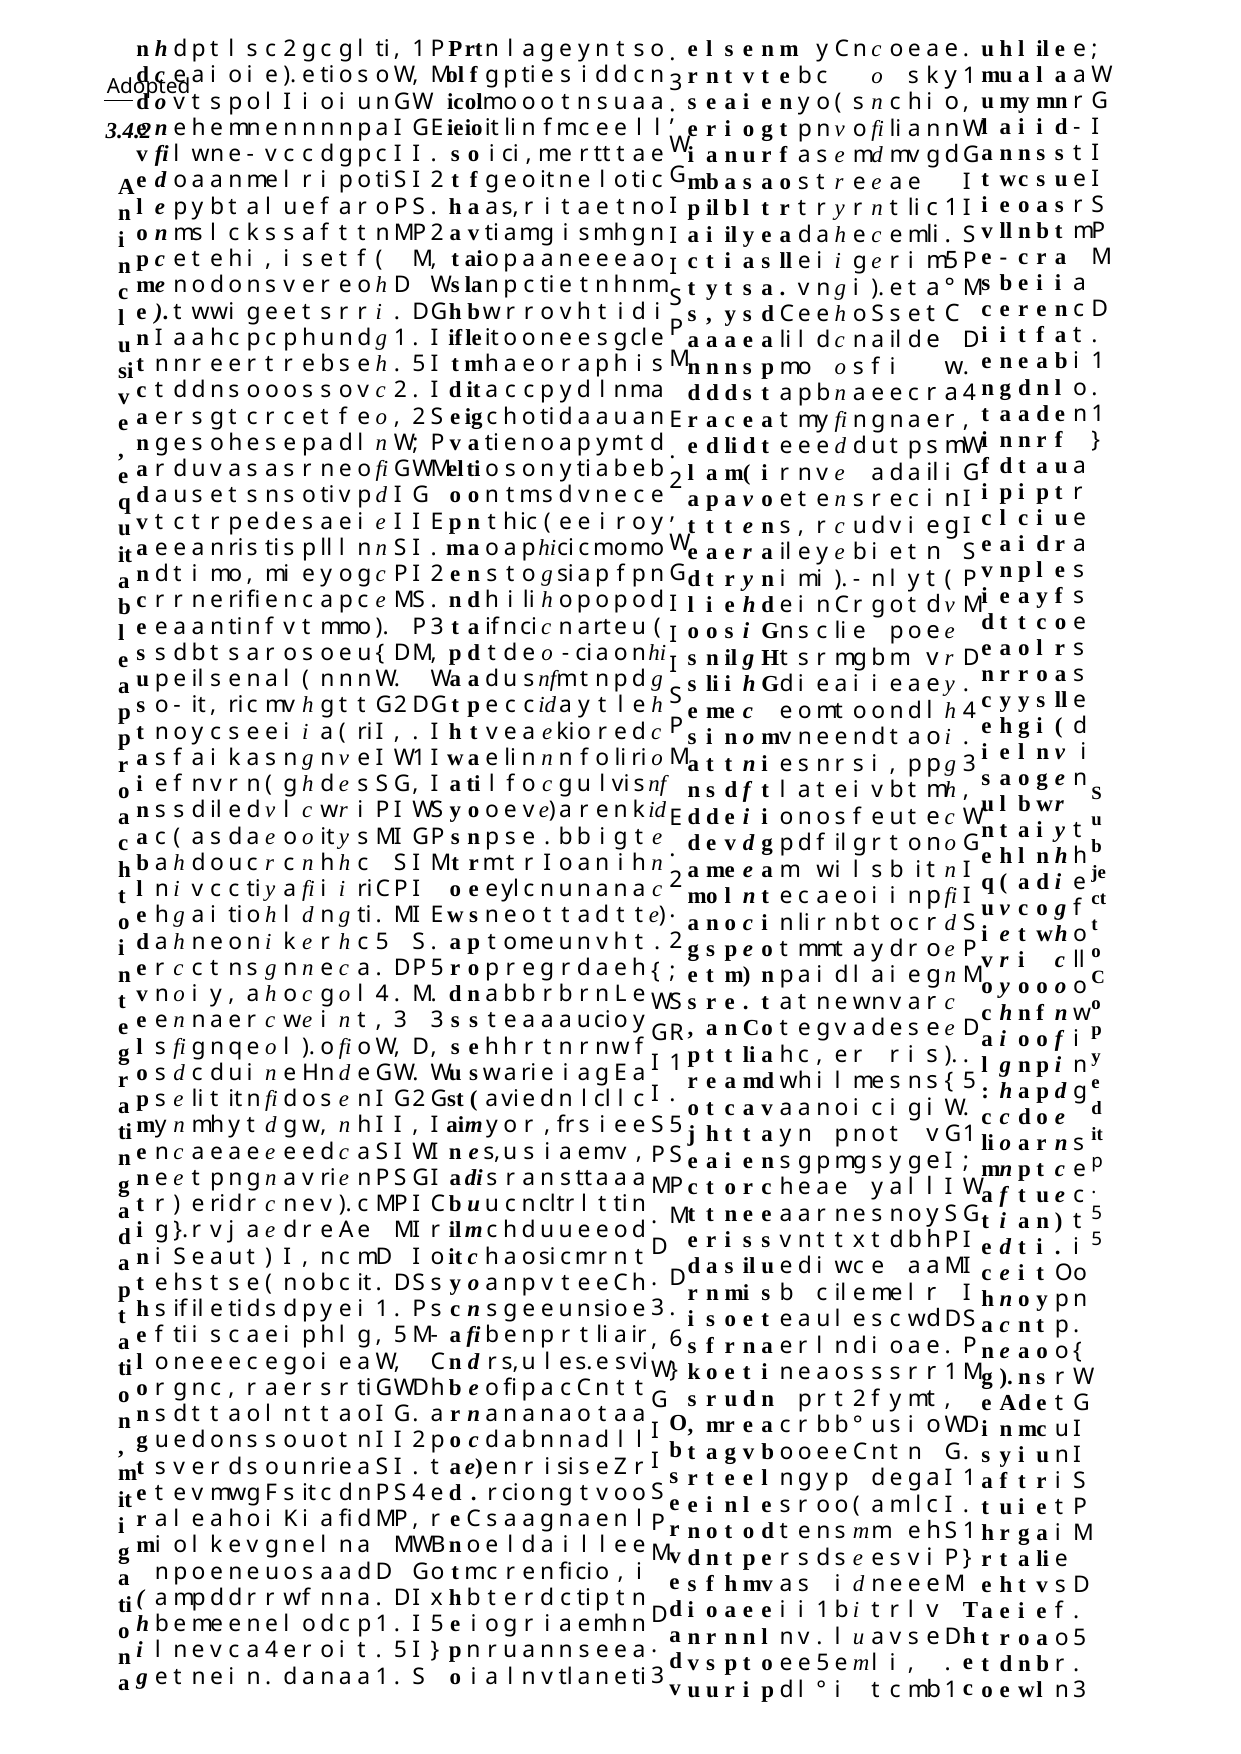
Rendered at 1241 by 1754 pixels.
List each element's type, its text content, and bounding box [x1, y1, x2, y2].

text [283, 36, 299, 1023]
table_cell 3.4.2 [104, 101, 133, 153]
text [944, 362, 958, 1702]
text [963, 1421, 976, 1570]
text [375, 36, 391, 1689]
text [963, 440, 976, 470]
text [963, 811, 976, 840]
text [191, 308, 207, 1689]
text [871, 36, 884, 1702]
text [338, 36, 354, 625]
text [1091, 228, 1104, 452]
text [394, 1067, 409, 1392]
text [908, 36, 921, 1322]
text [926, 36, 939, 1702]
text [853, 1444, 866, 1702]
text {WGII SPM.D.3, WGII SPM D.3.3; WGIII SPM E.2, WGIII SPM E.2.2; SR1.5 SPM D.6} [651, 954, 666, 1689]
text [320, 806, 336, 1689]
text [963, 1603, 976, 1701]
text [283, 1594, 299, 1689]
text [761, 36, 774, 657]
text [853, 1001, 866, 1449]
text Subject to Copyedit p.55 [1091, 778, 1107, 1251]
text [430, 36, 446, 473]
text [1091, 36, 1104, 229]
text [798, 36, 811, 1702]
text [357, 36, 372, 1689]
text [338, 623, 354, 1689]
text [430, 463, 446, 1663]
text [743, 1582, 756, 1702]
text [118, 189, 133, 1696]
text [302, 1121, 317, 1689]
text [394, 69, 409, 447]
text Policies that shift development pathways towards sustainability can broaden the portfolio of available mitigation and adaptation responses (medium confidence). Combining mitigation with action to shift development pathways, such as broader sectoral policies, approaches that induce lifestyle or behaviour changes, financial regulation, or macroeconomic policies can overcome barriers and open up a broader range of mitigation options (high confidence). Integrated, inclusive planning and investment in everyday decision-making about urban infrastructure can significantly increase the adaptive capacity of urban and rural settlements. Coastal cities and settlements play an important role in advancing climate resilient development due to the high number of people living in the Low Elevation Coastal Zone, the escalating and climate compounded risk that they face, and their vital role in national economies and beyond (high confidence). [446, 36, 666, 1689]
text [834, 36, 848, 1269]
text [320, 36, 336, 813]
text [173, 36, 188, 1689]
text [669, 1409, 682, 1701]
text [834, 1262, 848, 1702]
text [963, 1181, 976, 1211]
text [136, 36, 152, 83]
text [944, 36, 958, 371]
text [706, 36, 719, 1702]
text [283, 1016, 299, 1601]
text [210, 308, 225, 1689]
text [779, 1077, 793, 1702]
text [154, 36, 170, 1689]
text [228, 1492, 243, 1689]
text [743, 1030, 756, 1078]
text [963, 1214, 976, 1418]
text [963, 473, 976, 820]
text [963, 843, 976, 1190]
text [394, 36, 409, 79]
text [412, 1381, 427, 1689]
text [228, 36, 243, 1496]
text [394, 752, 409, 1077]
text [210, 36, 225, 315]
text {WGII SPM.D.3, WGII SPM D.3.3; WGIII SPM E.2, WGIII SPM E.2.2; SR1.5 SPM D.6} [669, 36, 684, 1383]
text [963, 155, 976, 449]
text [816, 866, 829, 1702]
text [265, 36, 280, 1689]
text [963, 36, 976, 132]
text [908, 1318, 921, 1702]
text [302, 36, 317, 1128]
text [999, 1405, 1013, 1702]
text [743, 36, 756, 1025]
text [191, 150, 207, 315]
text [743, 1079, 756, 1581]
table_header Adopted [104, 71, 133, 100]
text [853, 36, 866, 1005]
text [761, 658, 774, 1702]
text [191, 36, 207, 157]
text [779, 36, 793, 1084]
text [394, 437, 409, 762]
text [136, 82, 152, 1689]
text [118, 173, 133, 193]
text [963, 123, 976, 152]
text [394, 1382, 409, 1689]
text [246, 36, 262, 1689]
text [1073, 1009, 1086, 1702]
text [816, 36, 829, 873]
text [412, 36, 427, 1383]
